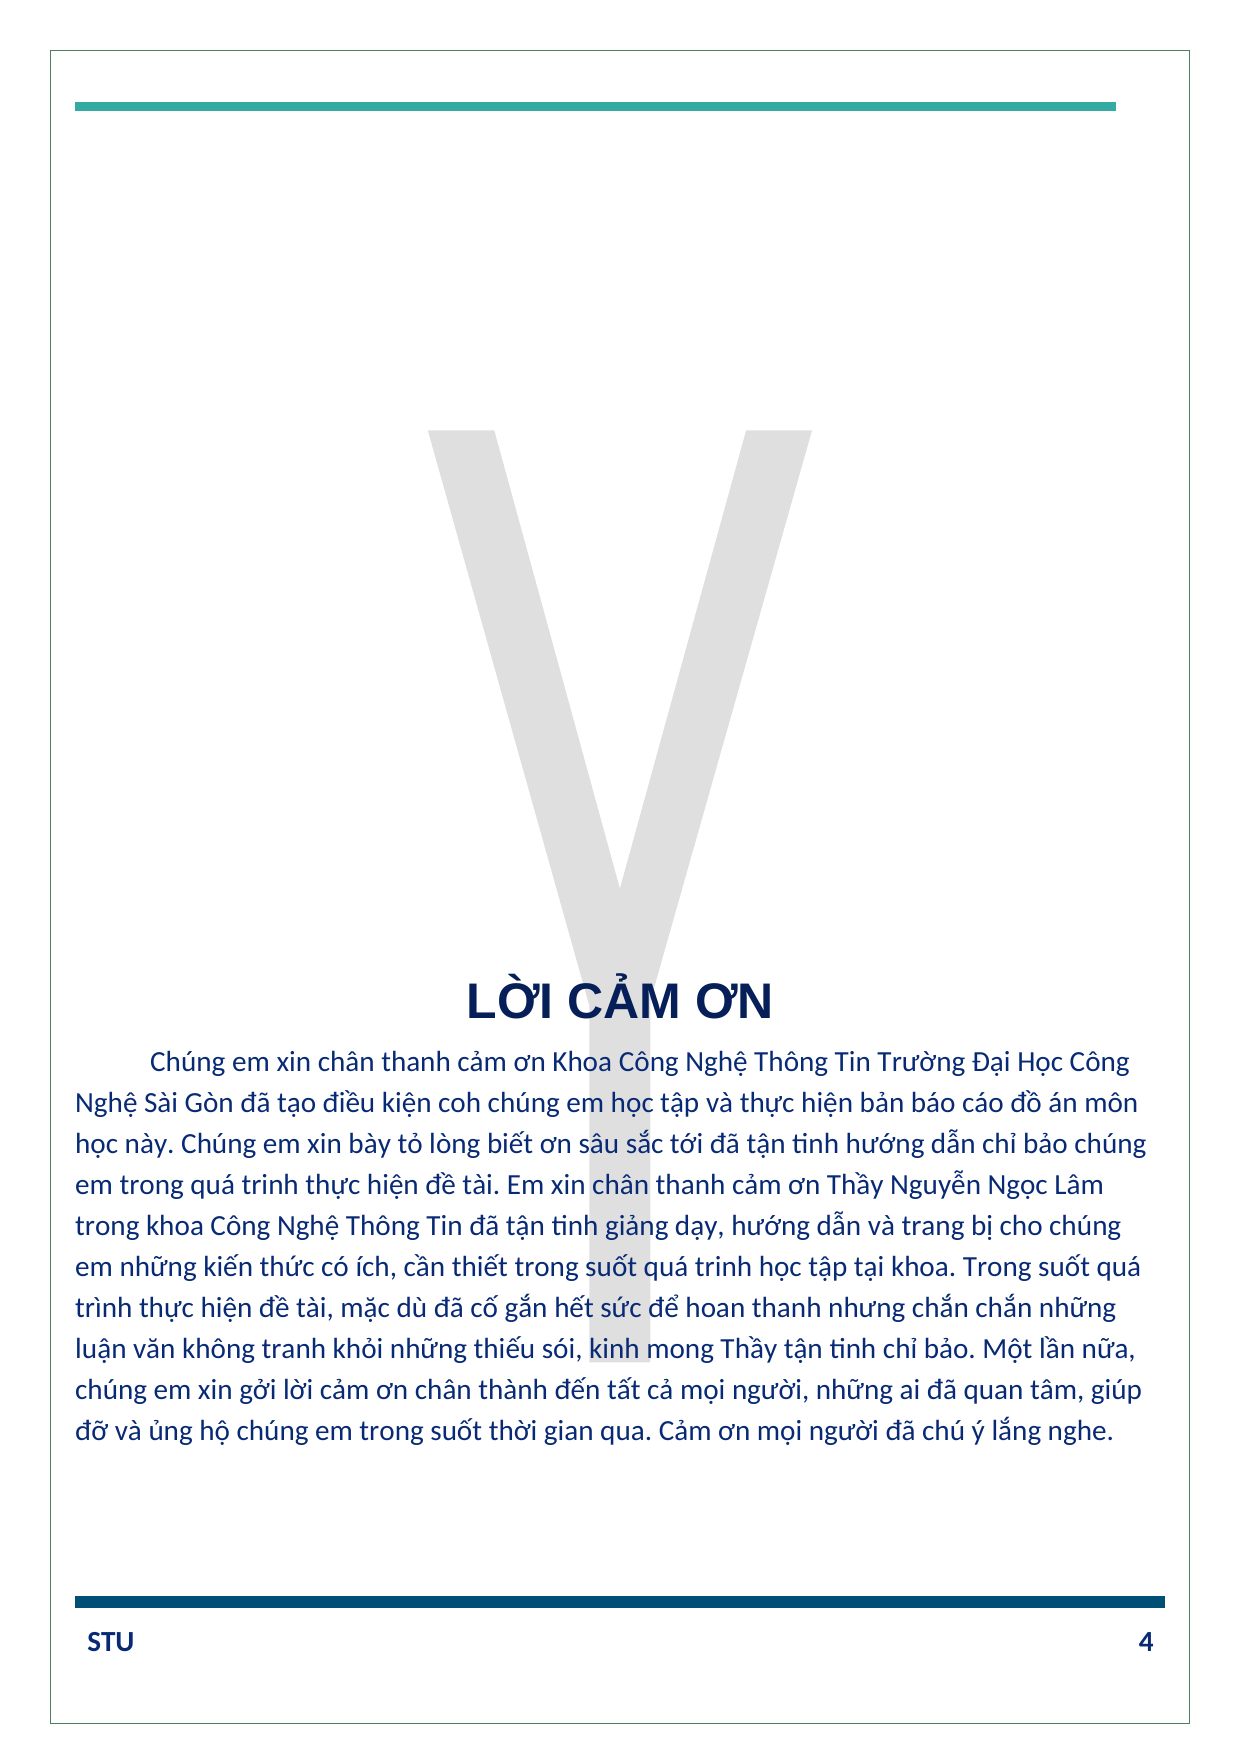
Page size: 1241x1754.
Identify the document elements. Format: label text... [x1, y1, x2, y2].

subtitle LỜI CẢM ƠN [75, 971, 1165, 1029]
text Chúng em xin chân thanh cảm ơn Khoa Công Nghệ Thông Tin Trường Đại Học Công Nghệ Sài Gòn đã tạo điều kiện coh chúng em học tập và thực hiện bản báo cáo đồ án môn học này. Chúng em xin bày tỏ lòng biết ơn sâu sắc tới đã tận tinh hướng dẫn chỉ bảo chúng em trong quá trinh thực hiện đề tài. Em xin chân thanh cảm ơn Thầy Nguyễn Ngọc Lâm trong khoa Công Nghệ Thông Tin đã tận tinh giảng dạy, hướng dẫn và trang bị cho chúng em những kiến thức có ích, cần thiết trong suốt quá trinh học tập tại khoa. Trong suốt quá trình thực hiện đề tài, mặc dù đã cố gắn hết sức để hoan thanh nhưng chắn chắn những luận văn không tranh khỏi những thiếu sói, kinh mong Thầy tận tinh chỉ bảo. Một lần nữa, chúng em xin gởi lời cảm ơn chân thành đến tất cả mọi người, những ai đã quan tâm, giúp đỡ và ủng hộ chúng em trong suốt thời gian qua. Cảm ơn mọi người đã chú ý lắng nghe. [75, 1043, 1165, 1448]
